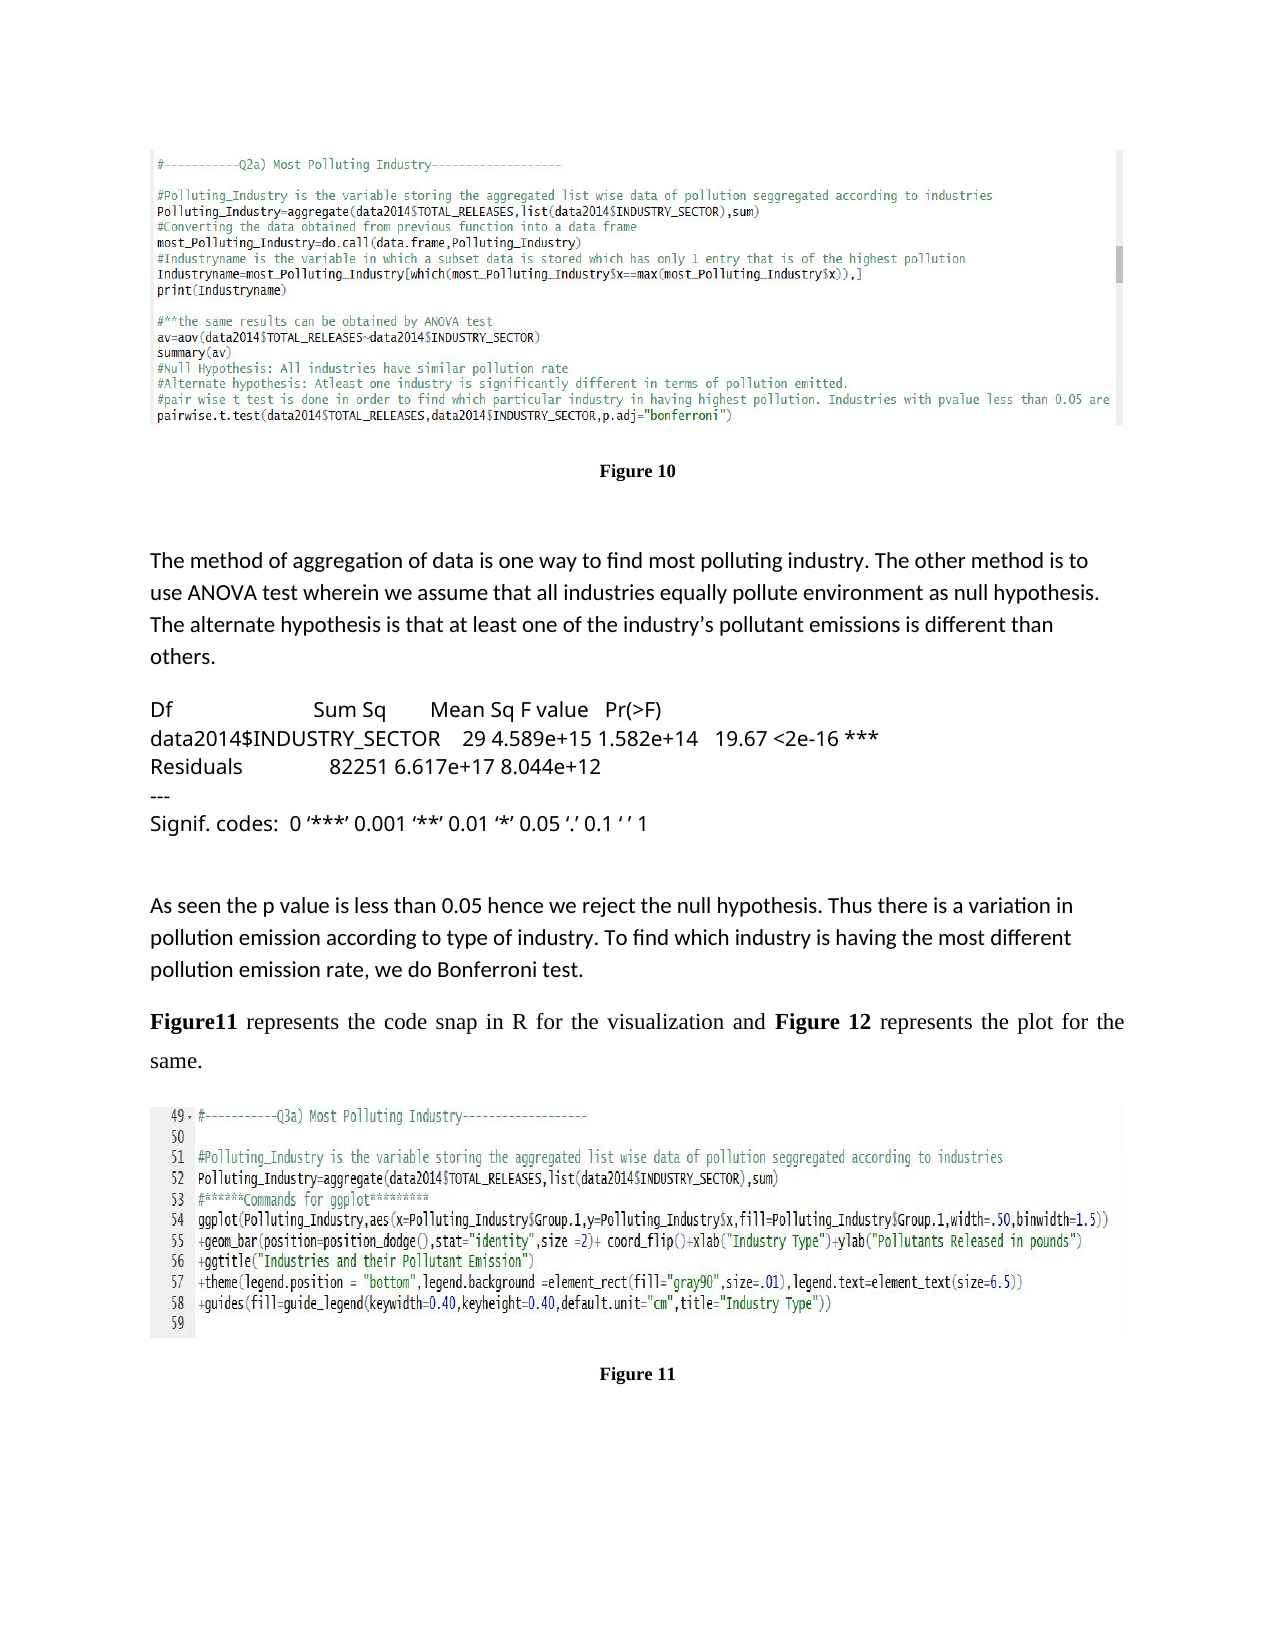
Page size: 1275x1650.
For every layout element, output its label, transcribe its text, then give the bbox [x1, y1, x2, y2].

text Df Sum Sq Mean Sq F value Pr(>F) [150, 696, 1125, 724]
text Signif. codes: 0 ‘***’ 0.001 ‘**’ 0.01 ‘*’ 0.05 ‘.’ 0.1 ‘ ’ 1 [150, 809, 1125, 838]
text Residuals 82251 6.617e+17 8.044e+12 [150, 752, 1125, 781]
text Figure 11 [150, 1363, 1125, 1384]
picture [150, 150, 1123, 425]
text The method of aggregation of data is one way to find most polluting industry. The other method is to use ANOVA test wherein we assume that all industries equally pollute environment as null hypothesis. The alternate hypothesis is that at least one of the industry’s pollutant emissions is different than others. [150, 546, 1125, 671]
picture [150, 1107, 1122, 1338]
text Figure 10 [150, 460, 1125, 481]
text Figure11 represents the code snap in R for the visualization and Figure 12 represents the plot for the same. [150, 1008, 1125, 1074]
text As seen the p value is less than 0.05 hence we reject the null hypothesis. Thus there is a variation in pollution emission according to type of industry. To find which industry is having the most different pollution emission rate, we do Bonferroni test. [150, 891, 1125, 983]
text data2014$INDUSTRY_SECTOR 29 4.589e+15 1.582e+14 19.67 <2e-16 *** [150, 724, 1125, 752]
text --- [150, 781, 1125, 809]
